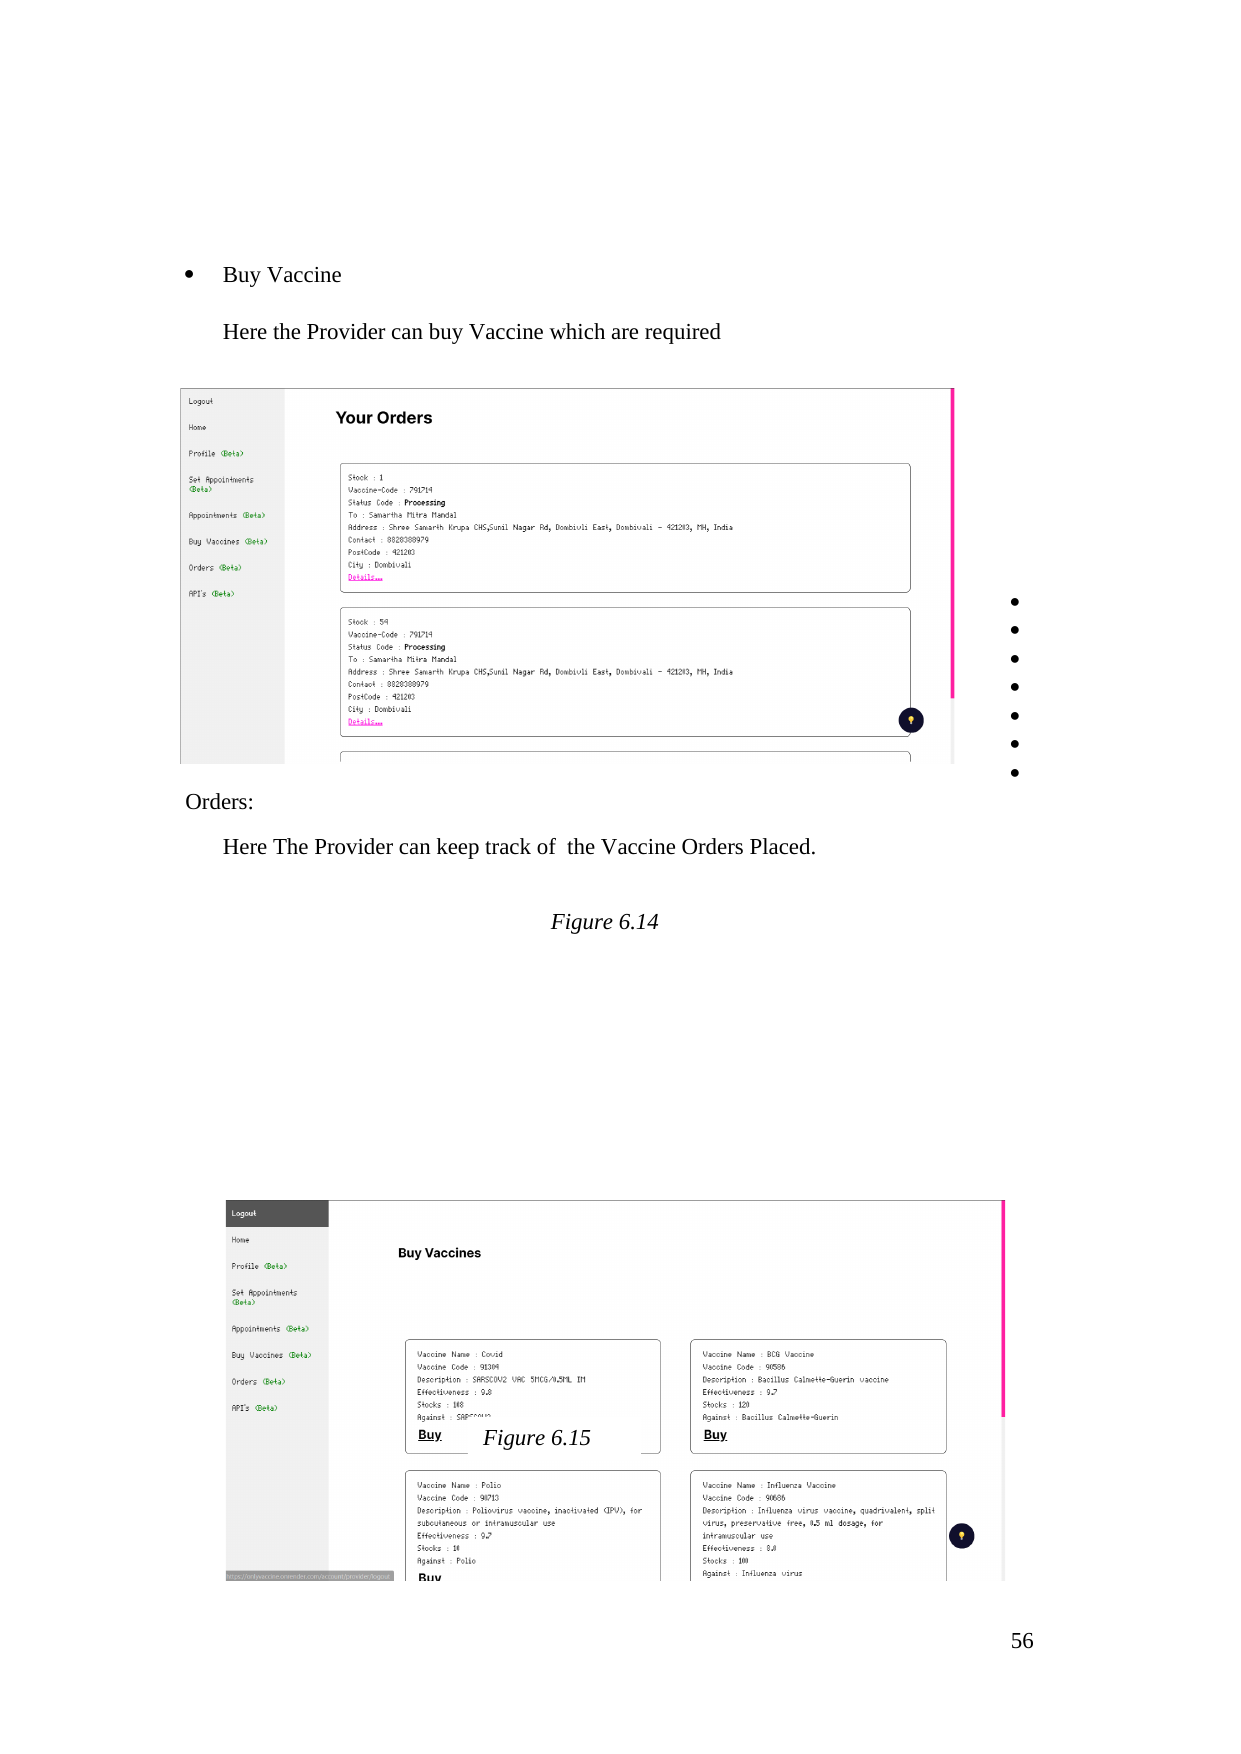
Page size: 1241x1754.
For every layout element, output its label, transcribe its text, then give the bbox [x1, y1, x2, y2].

picture [225, 1200, 1005, 1581]
list Buy Vaccine [185, 261, 1033, 288]
text Here The Provider can keep track of the Vaccine Orders Placed. [148, 833, 1033, 859]
list Here the Provider can buy Vaccine which are required [223, 318, 1033, 345]
picture [180, 388, 955, 764]
list Orders: [185, 589, 1033, 814]
